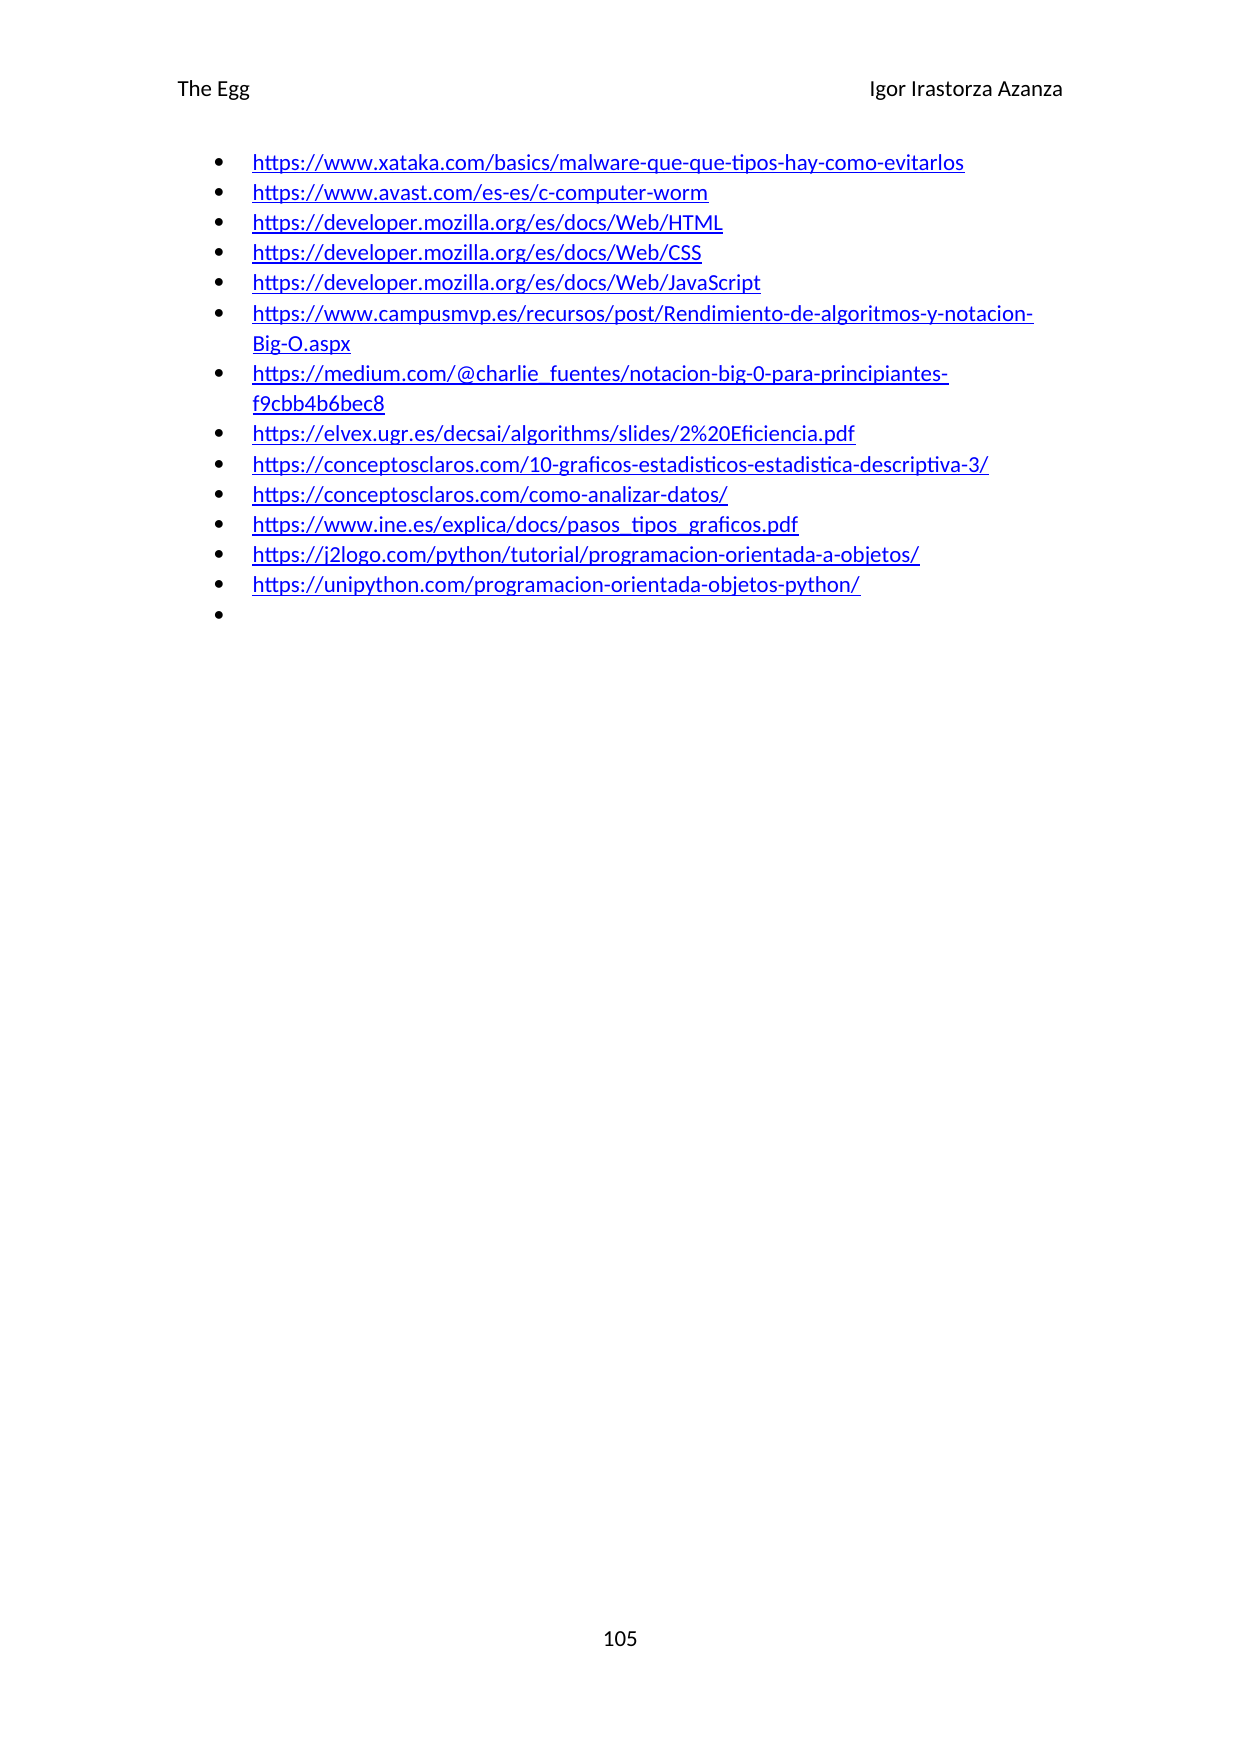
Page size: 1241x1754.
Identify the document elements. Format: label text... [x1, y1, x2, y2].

list https://developer.mozilla.org/es/docs/Web/HTML [215, 208, 1063, 236]
list https://conceptosclaros.com/como-analizar-datos/ [215, 480, 1063, 508]
list https://www.campusmvp.es/recursos/post/Rendimiento-de-algoritmos-y-notacion-Big-O.aspx [215, 299, 1063, 357]
list https://unipython.com/programacion-orientada-objetos-python/ [215, 571, 1063, 598]
list https://www.xataka.com/basics/malware-que-que-tipos-hay-como-evitarlos [215, 148, 1063, 176]
list https://www.ine.es/explica/docs/pasos_tipos_graficos.pdf [215, 510, 1063, 538]
list https://www.avast.com/es-es/c-computer-worm [215, 178, 1063, 206]
list https://elvex.ugr.es/decsai/algorithms/slides/2%20Eficiencia.pdf [215, 419, 1063, 447]
list https://j2logo.com/python/tutorial/programacion-orientada-a-objetos/ [215, 540, 1063, 568]
list https://conceptosclaros.com/10-graficos-estadisticos-estadistica-descriptiva-3/ [215, 450, 1063, 478]
list https://developer.mozilla.org/es/docs/Web/CSS [215, 238, 1063, 266]
list https://medium.com/@charlie_fuentes/notacion-big-0-para-principiantes-f9cbb4b6bec8 [215, 359, 1063, 417]
list https://developer.mozilla.org/es/docs/Web/JavaScript [215, 268, 1063, 296]
